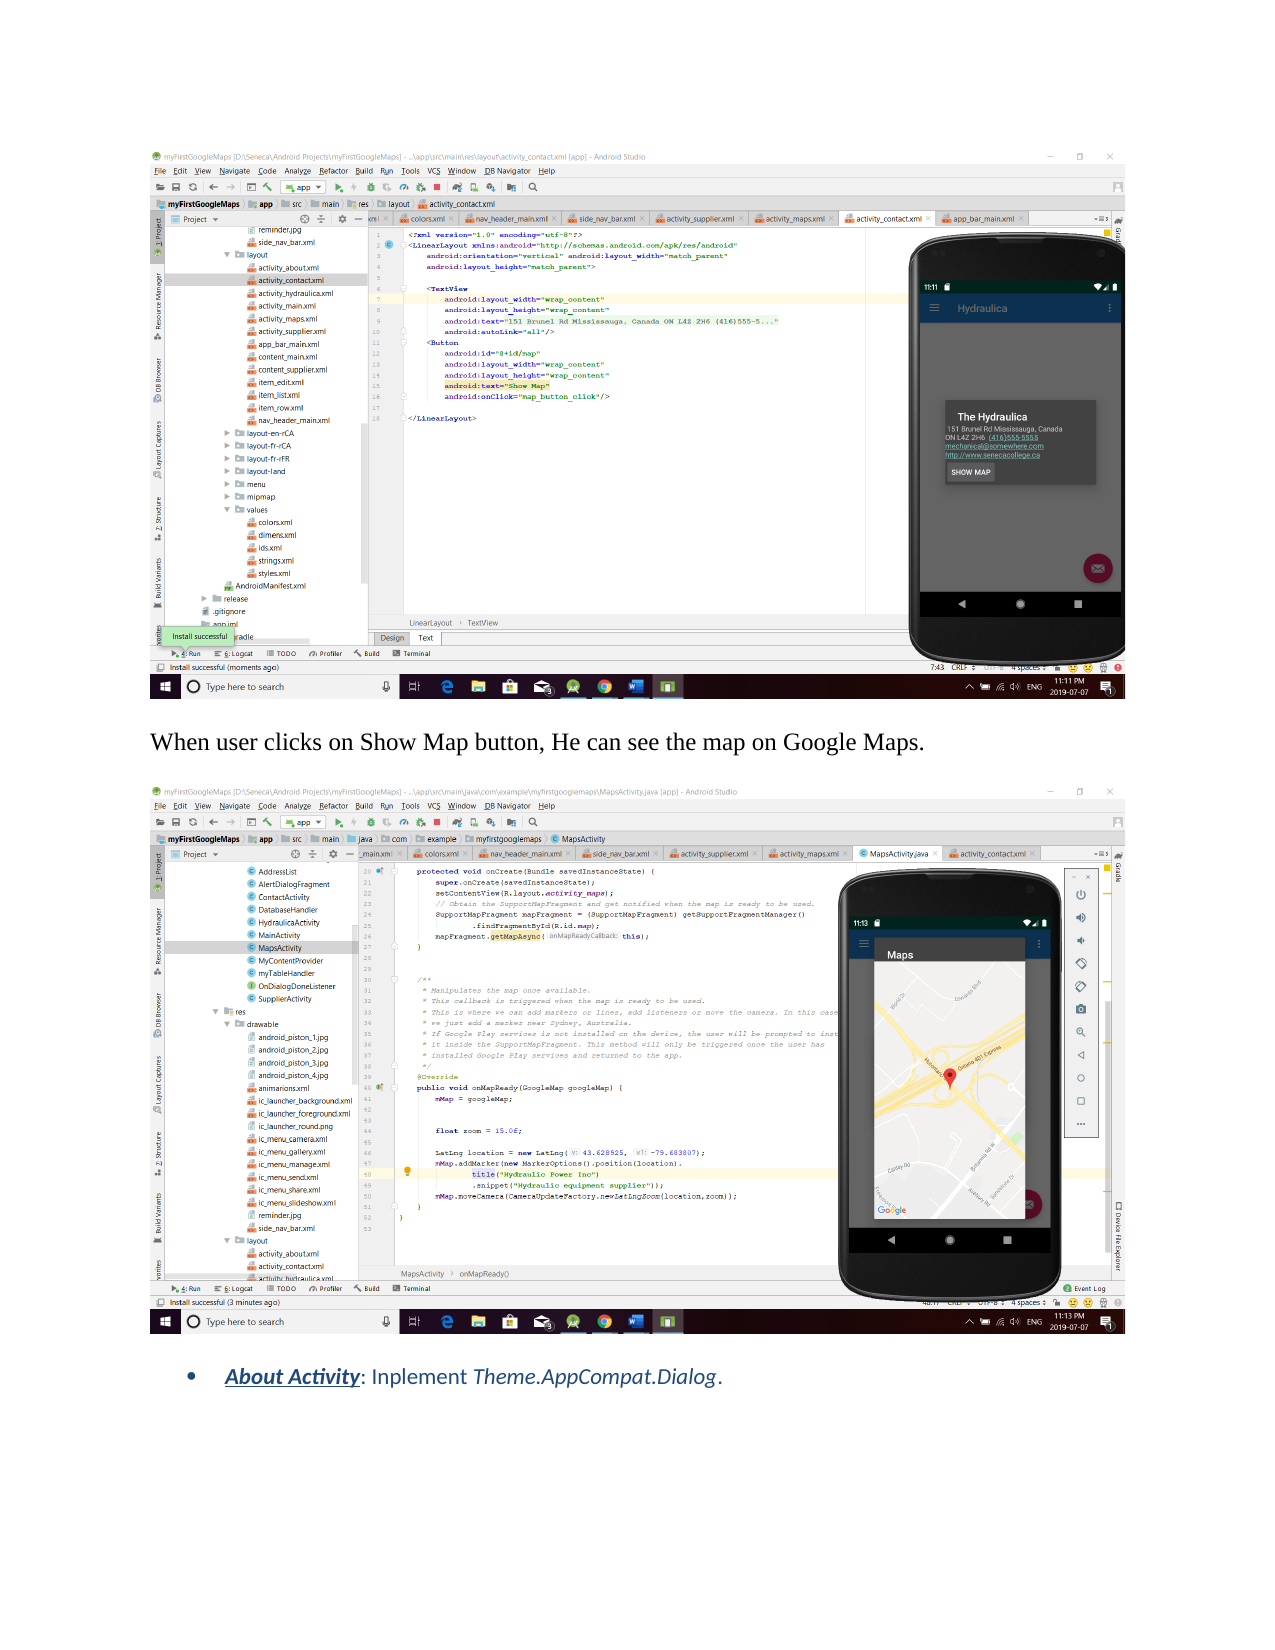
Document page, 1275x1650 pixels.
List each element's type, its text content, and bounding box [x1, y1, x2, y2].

text When user clicks on Show Map button, He can see the map on Google Maps. [150, 727, 1125, 756]
picture [150, 150, 1125, 699]
picture [150, 784, 1125, 1334]
list About Activity: Inplement Theme.AppCompat.Dialog. [187, 1362, 1125, 1390]
